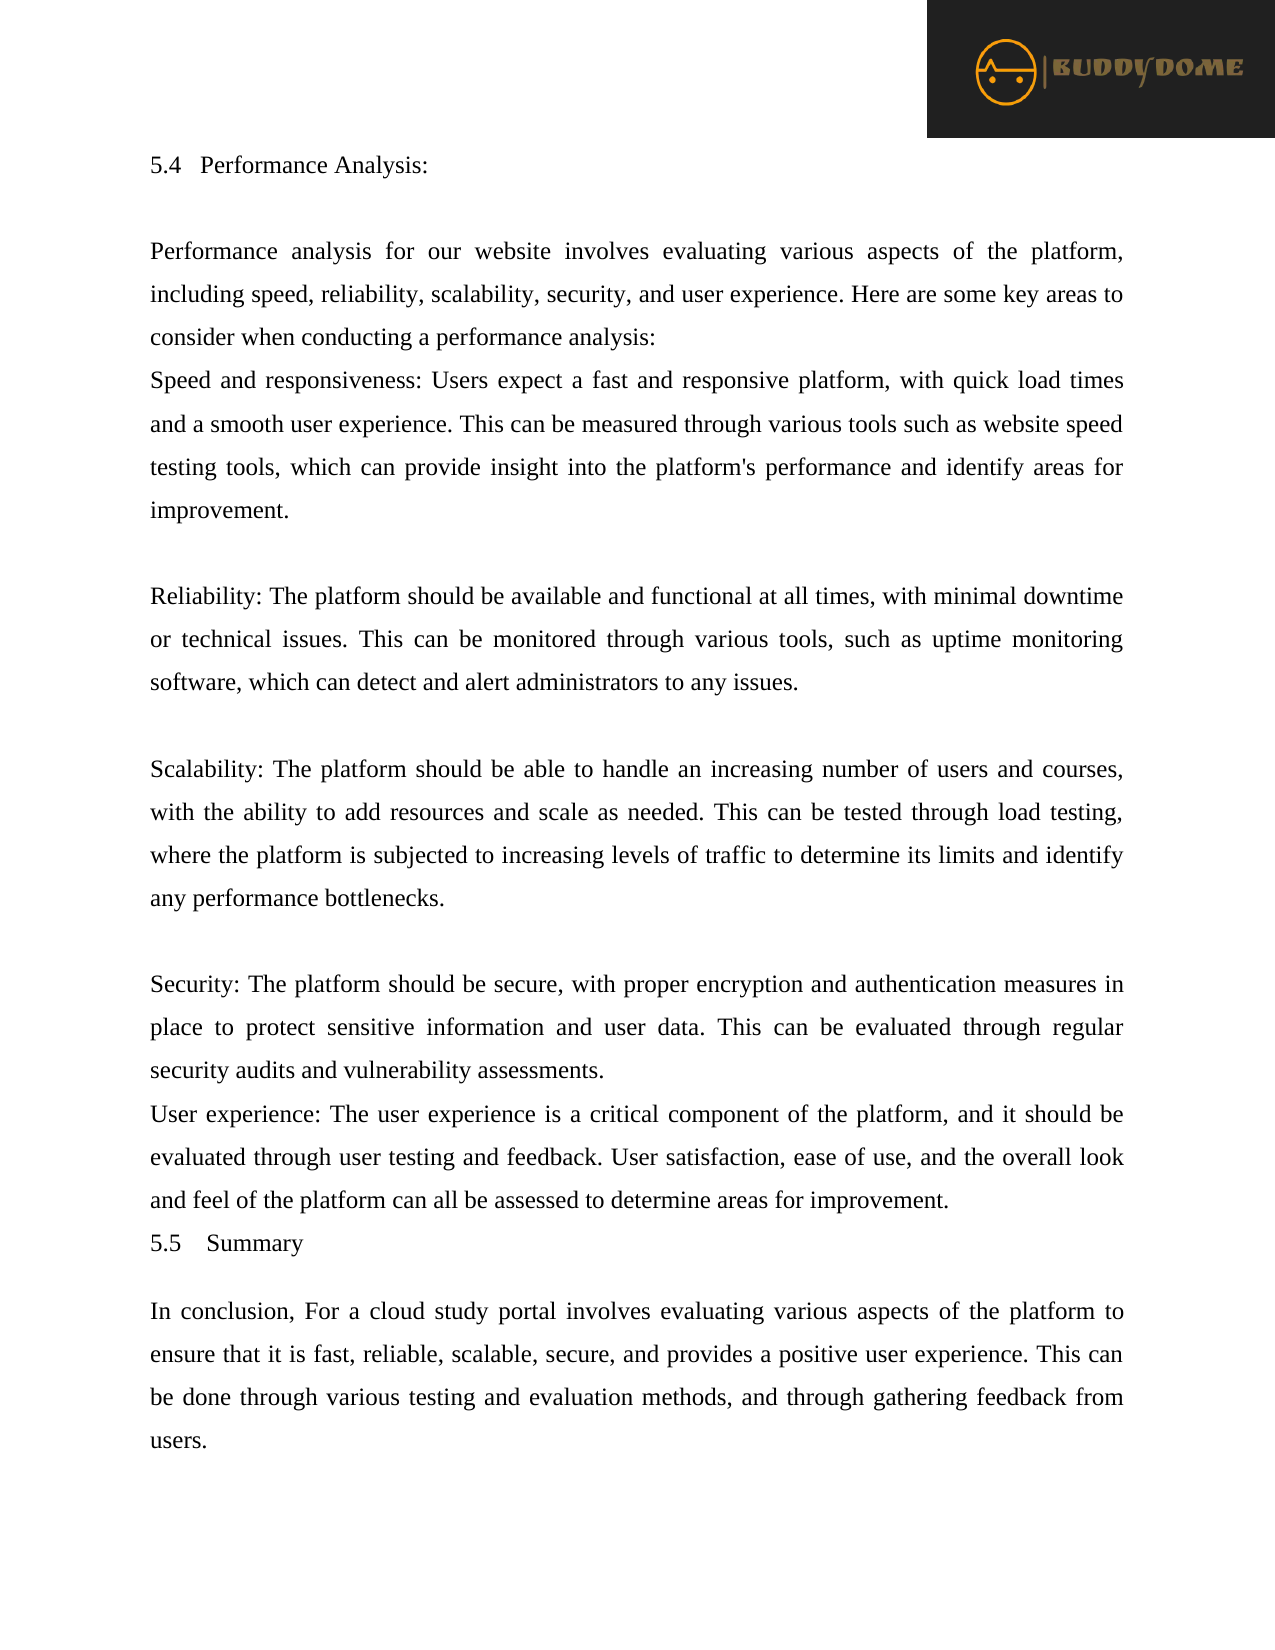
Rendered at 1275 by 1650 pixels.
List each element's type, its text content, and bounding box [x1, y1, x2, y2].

text Speed and responsiveness: Users expect a fast and responsive platform, with quick load times and a smooth user experience. This can be measured through various tools such as website speed testing tools, which can provide insight into the platform's performance and identify areas for improvement. [150, 366, 1125, 524]
text 5.5 Summary [150, 1228, 1125, 1257]
text Performance analysis for our website involves evaluating various aspects of the platform, including speed, reliability, scalability, security, and user experience. Here are some key areas to consider when conducting a performance analysis: [150, 236, 1125, 351]
text Security: The platform should be secure, with proper encryption and authentication measures in place to protect sensitive information and user data. This can be evaluated through regular security audits and vulnerability assessments. [150, 969, 1125, 1084]
text Scalability: The platform should be able to handle an increasing number of users and courses, with the ability to add resources and scale as needed. This can be tested through load testing, where the platform is subjected to increasing levels of traffic to determine its limits and identify any performance bottlenecks. [150, 754, 1125, 912]
text Reliability: The platform should be available and functional at all times, with minimal downtime or technical issues. This can be monitored through various tools, such as uptime monitoring software, which can detect and alert administrators to any issues. [150, 581, 1125, 696]
text In conclusion, For a cloud study portal involves evaluating various aspects of the platform to ensure that it is fast, reliable, scalable, secure, and provides a positive user experience. This can be done through various testing and evaluation methods, and through gathering feedback from users. [150, 1296, 1125, 1454]
text 5.4 Performance Analysis: [150, 150, 1125, 179]
picture [927, 0, 1275, 138]
text User experience: The user experience is a critical component of the platform, and it should be evaluated through user testing and feedback. User satisfaction, ease of use, and the overall look and feel of the platform can all be assessed to determine areas for improvement. [150, 1099, 1125, 1214]
